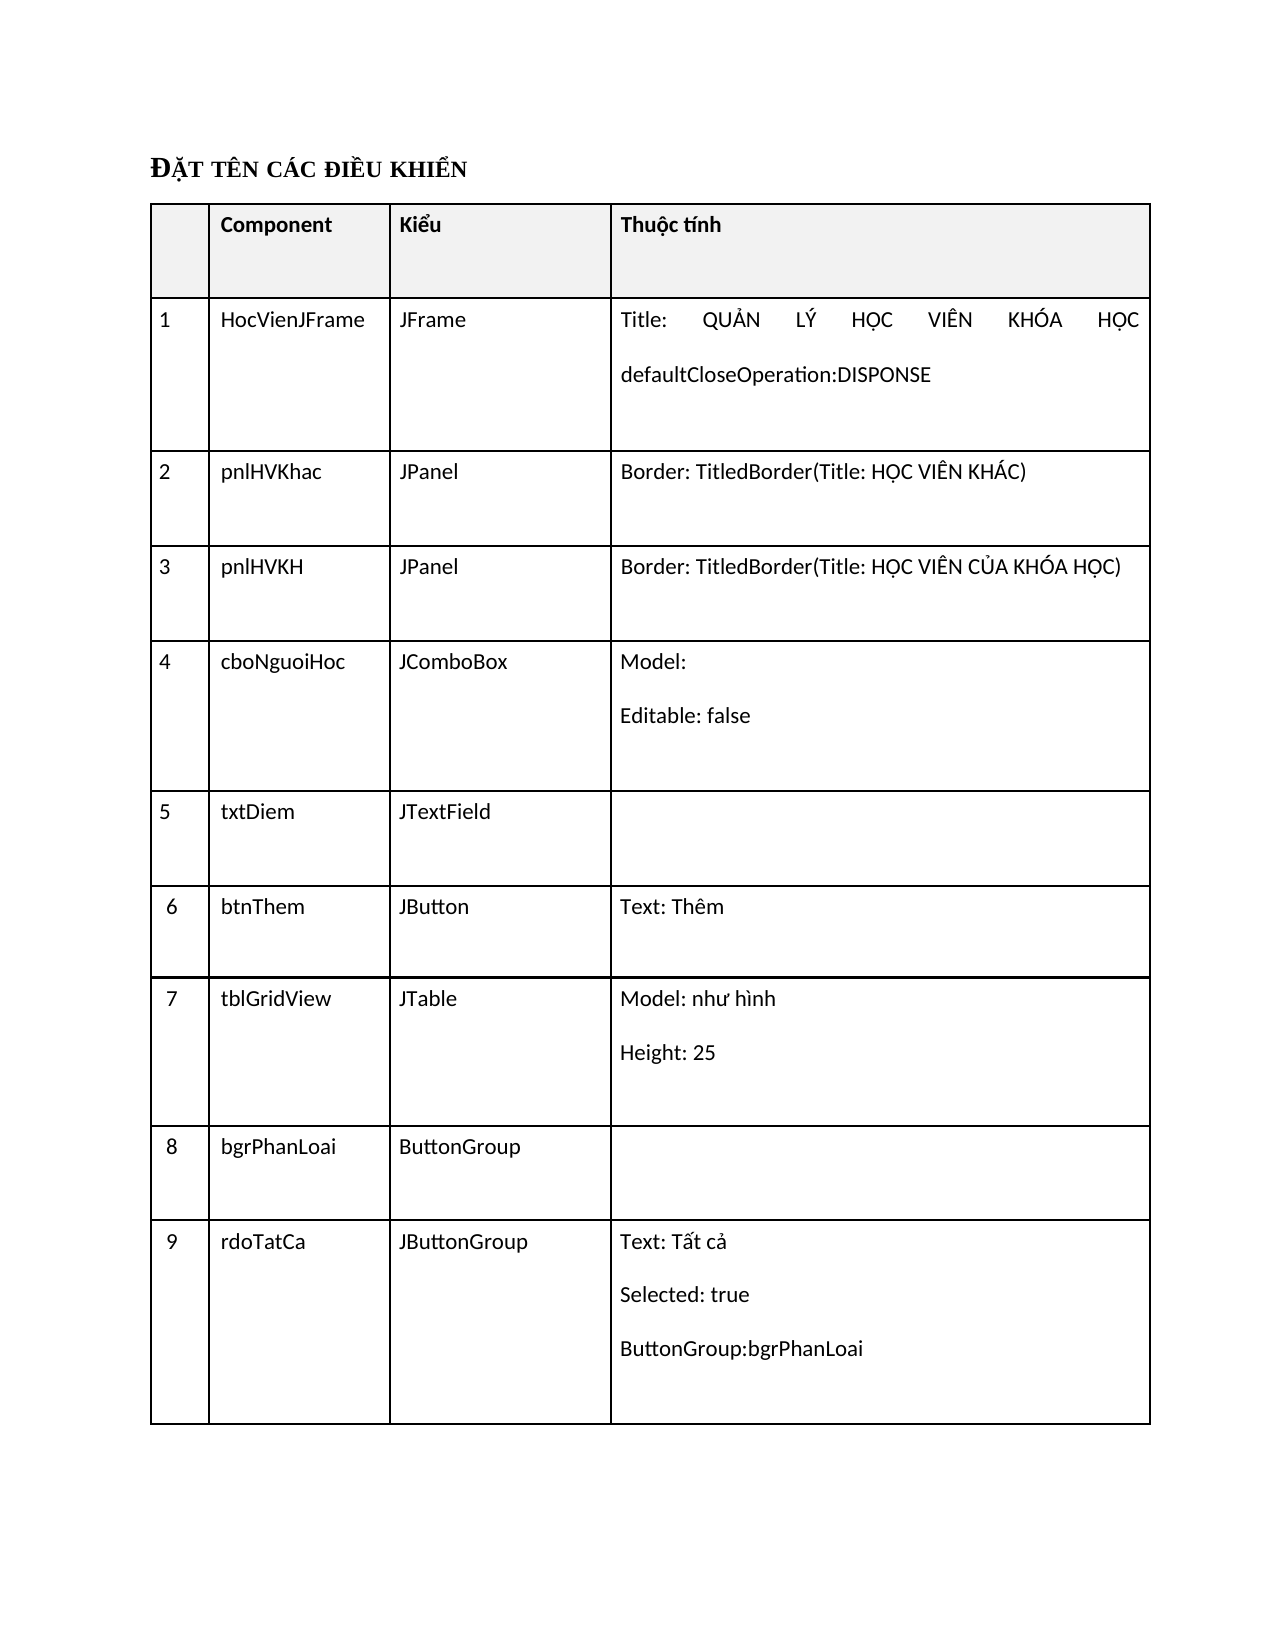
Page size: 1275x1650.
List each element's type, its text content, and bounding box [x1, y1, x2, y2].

table_cell JButton [391, 887, 610, 976]
table_cell JTable [391, 979, 610, 1124]
table_cell 1 [152, 299, 208, 450]
table_cell ButtonGroup [391, 1127, 610, 1219]
table_cell pnlHVKH [210, 547, 389, 640]
table_cell 7 [152, 979, 208, 1124]
table_cell txtDiem [210, 792, 389, 884]
table_cell JButtonGroup [391, 1221, 610, 1423]
text Đặt tên các điều khiển [150, 150, 1125, 183]
table_cell 8 [152, 1127, 208, 1219]
table_cell Border: TitledBorder(Title: HỌC VIÊN KHÁC) [612, 452, 1149, 545]
table_cell Title: QUẢN LÝ HỌC VIÊN KHÓA HỌC defaultCloseOperation:DISPONSE [612, 299, 1149, 450]
table_cell JPanel [391, 452, 610, 545]
table_cell rdoTatCa [210, 1221, 389, 1423]
table_cell bgrPhanLoai [210, 1127, 389, 1219]
table_cell cboNguoiHoc [210, 642, 389, 789]
table_header [152, 205, 208, 297]
table_cell btnThem [210, 887, 389, 976]
table_cell HocVienJFrame [210, 299, 389, 450]
table_cell 5 [152, 792, 208, 884]
table_cell JComboBox [391, 642, 610, 789]
table_cell pnlHVKhac [210, 452, 389, 545]
table_cell [612, 1127, 1149, 1219]
table_cell Border: TitledBorder(Title: HỌC VIÊN CỦA KHÓA HỌC) [612, 547, 1149, 640]
table_cell Model: Editable: false [612, 642, 1149, 789]
table_cell JPanel [391, 547, 610, 640]
table_header Component [210, 205, 389, 297]
table_cell 6 [152, 887, 208, 976]
table_cell Model: như hình Height: 25 [612, 979, 1149, 1124]
table_cell Text: Thêm [612, 887, 1149, 976]
table_cell Text: Tất cả Selected: true ButtonGroup:bgrPhanLoai [612, 1221, 1149, 1423]
table_cell tblGridView [210, 979, 389, 1124]
table_header Kiểu [391, 205, 610, 297]
table_cell 4 [152, 642, 208, 789]
table_cell 9 [152, 1221, 208, 1423]
table_cell 2 [152, 452, 208, 545]
table_header Thuộc tính [612, 205, 1149, 297]
table_cell 3 [152, 547, 208, 640]
table_cell JTextField [391, 792, 610, 884]
table_cell [612, 792, 1149, 884]
table_cell JFrame [391, 299, 610, 450]
